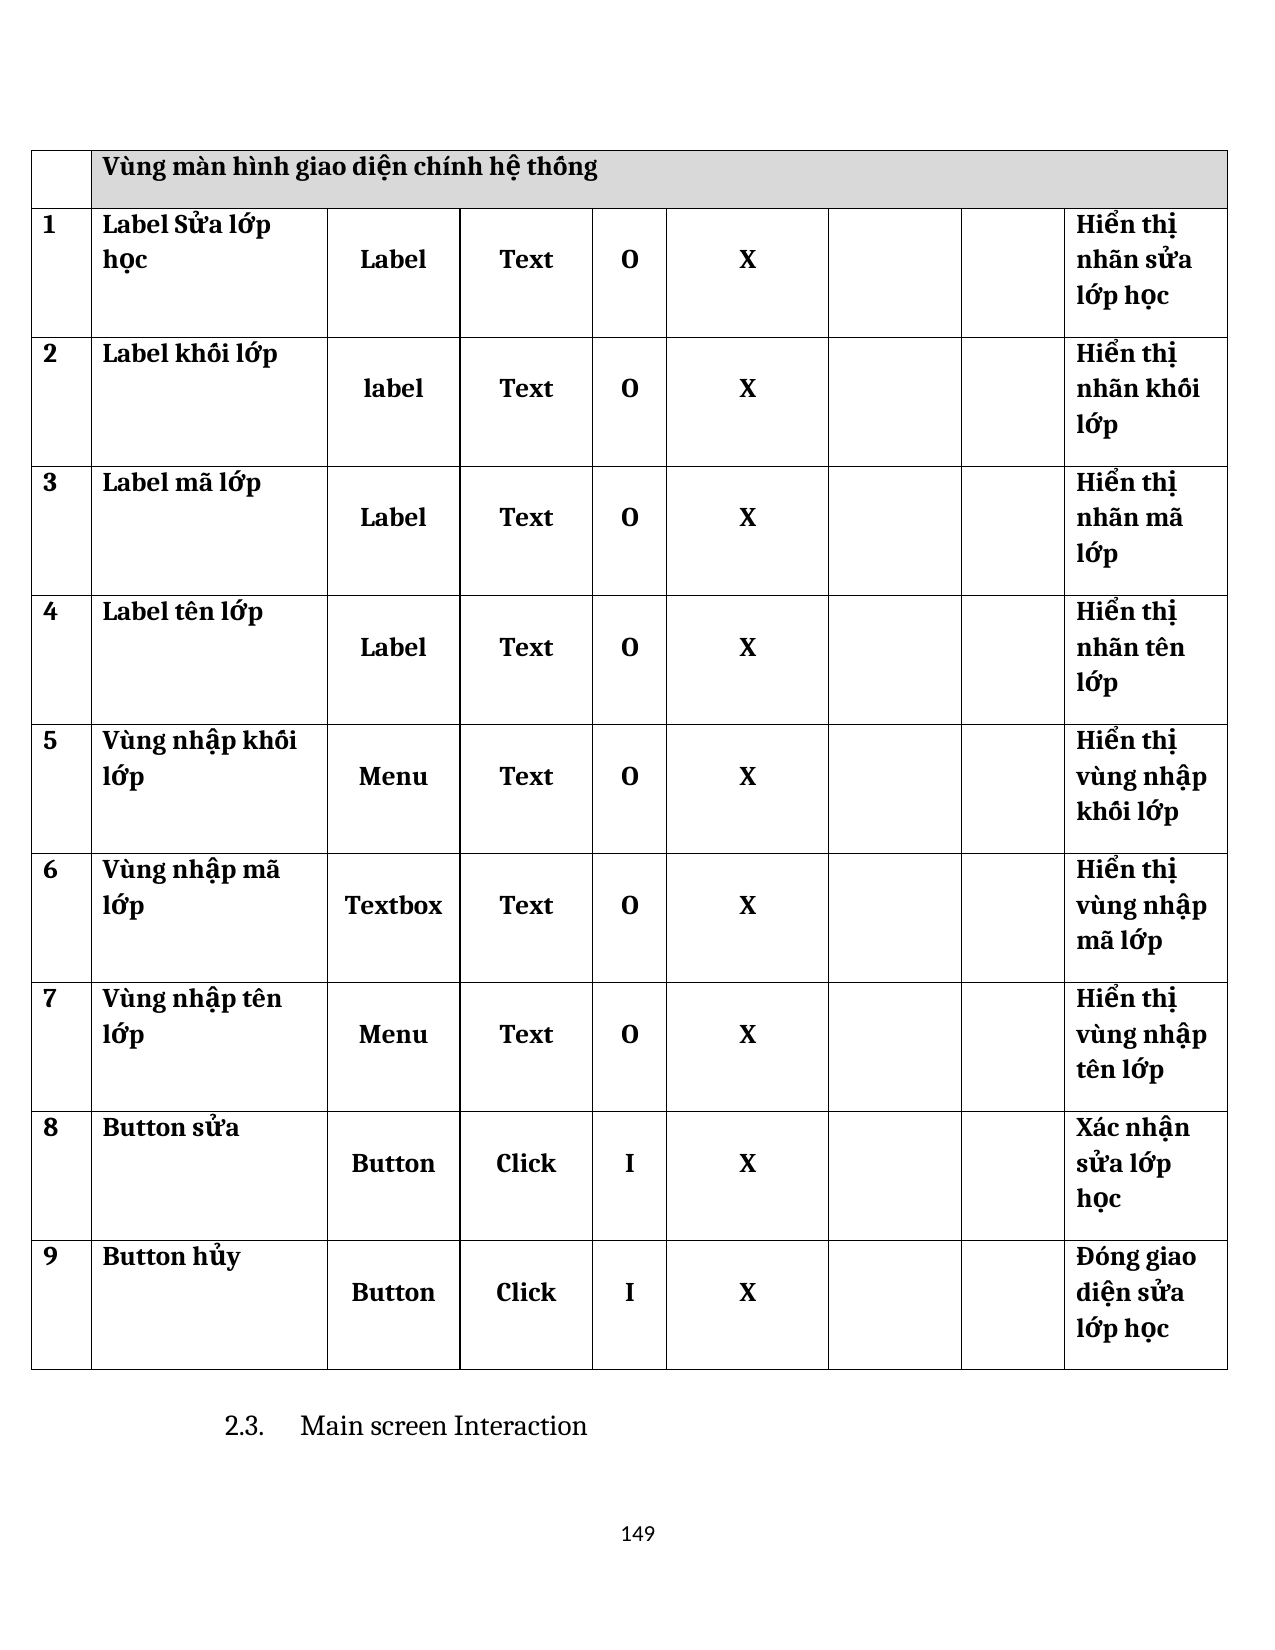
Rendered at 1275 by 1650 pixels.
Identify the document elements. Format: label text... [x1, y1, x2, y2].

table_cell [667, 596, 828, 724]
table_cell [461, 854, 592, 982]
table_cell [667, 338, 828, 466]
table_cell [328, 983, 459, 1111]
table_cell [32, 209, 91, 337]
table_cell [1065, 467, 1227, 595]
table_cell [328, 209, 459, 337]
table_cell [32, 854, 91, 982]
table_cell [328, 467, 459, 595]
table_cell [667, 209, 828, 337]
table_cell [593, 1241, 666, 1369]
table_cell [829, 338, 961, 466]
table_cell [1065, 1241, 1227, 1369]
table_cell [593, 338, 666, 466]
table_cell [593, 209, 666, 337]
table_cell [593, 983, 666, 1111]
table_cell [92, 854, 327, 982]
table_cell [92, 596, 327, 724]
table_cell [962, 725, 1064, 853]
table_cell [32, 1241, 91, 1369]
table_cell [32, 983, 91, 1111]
list Main screen Interaction [225, 1409, 1125, 1442]
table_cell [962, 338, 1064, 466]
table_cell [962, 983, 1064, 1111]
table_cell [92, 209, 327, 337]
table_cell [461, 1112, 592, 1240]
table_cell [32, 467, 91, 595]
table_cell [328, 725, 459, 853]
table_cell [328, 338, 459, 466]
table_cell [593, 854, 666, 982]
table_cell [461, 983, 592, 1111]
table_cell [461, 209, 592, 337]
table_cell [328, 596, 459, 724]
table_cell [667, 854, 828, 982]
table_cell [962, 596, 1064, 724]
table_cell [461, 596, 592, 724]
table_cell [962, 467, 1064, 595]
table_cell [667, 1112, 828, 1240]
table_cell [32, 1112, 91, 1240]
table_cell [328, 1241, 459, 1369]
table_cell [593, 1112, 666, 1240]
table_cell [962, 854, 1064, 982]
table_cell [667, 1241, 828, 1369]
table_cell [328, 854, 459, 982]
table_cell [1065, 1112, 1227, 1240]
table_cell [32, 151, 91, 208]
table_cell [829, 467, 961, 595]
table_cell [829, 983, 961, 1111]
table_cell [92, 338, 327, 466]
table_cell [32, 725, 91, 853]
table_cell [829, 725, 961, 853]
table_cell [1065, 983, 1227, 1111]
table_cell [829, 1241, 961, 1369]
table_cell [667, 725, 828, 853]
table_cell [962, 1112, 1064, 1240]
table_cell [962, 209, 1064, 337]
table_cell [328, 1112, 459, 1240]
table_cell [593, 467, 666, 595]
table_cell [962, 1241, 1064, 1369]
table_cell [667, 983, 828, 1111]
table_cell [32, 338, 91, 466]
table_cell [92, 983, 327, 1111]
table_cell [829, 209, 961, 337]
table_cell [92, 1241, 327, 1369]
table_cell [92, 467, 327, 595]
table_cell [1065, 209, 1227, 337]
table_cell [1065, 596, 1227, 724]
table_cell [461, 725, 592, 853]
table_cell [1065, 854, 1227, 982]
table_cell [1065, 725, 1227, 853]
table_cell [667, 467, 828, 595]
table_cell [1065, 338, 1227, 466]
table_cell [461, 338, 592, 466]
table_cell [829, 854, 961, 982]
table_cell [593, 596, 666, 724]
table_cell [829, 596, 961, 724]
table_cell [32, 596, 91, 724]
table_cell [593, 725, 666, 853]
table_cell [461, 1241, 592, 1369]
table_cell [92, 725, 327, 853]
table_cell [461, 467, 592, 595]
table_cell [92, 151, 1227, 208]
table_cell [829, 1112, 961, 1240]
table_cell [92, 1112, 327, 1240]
